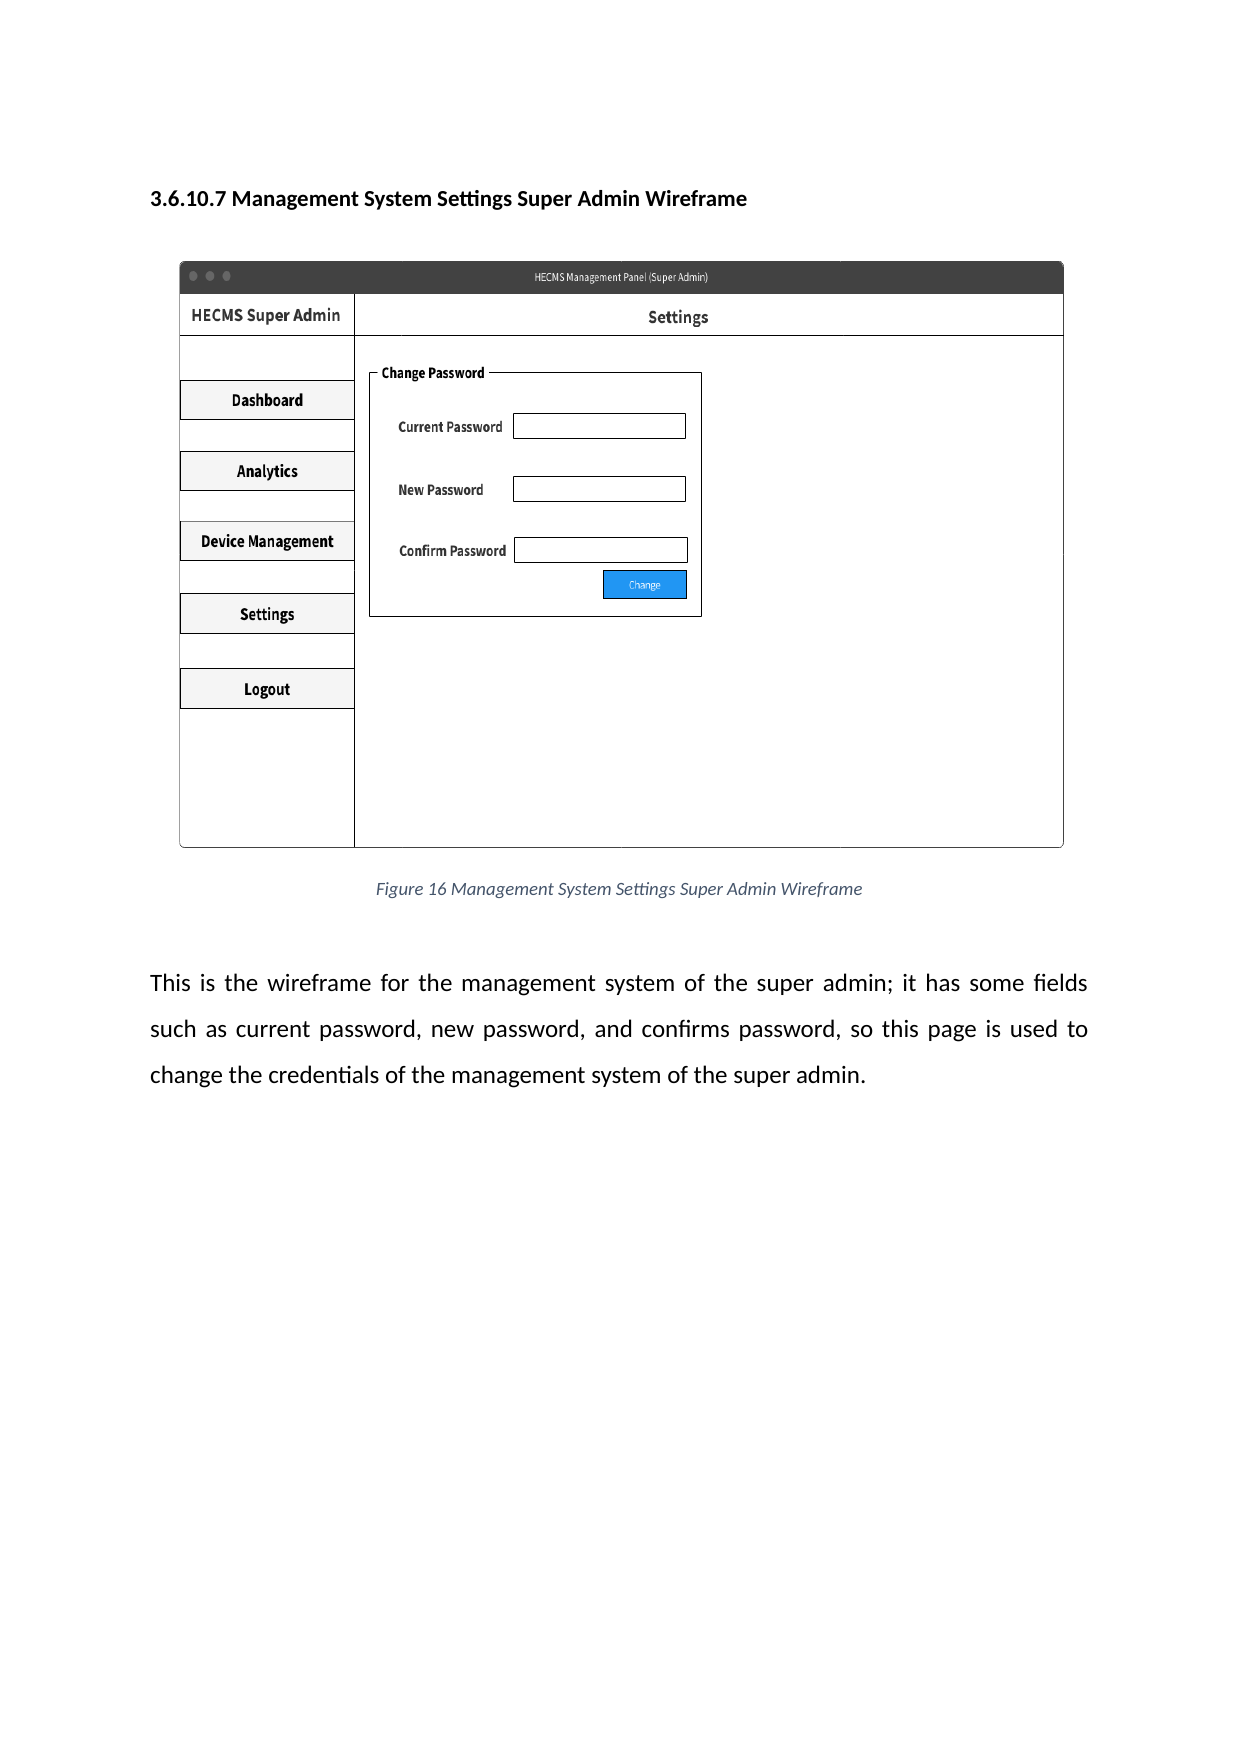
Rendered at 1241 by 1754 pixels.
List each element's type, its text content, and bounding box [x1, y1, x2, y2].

subtitle 3.6.10.7 Management System Settings Super Admin Wireframe [150, 184, 1090, 212]
text This is the wireframe for the management system of the super admin; it has some fields such as current password, new password, and confirms password, so this page is used to change the credentials of the management system of the super admin. [150, 968, 1090, 1089]
picture [150, 251, 1091, 859]
